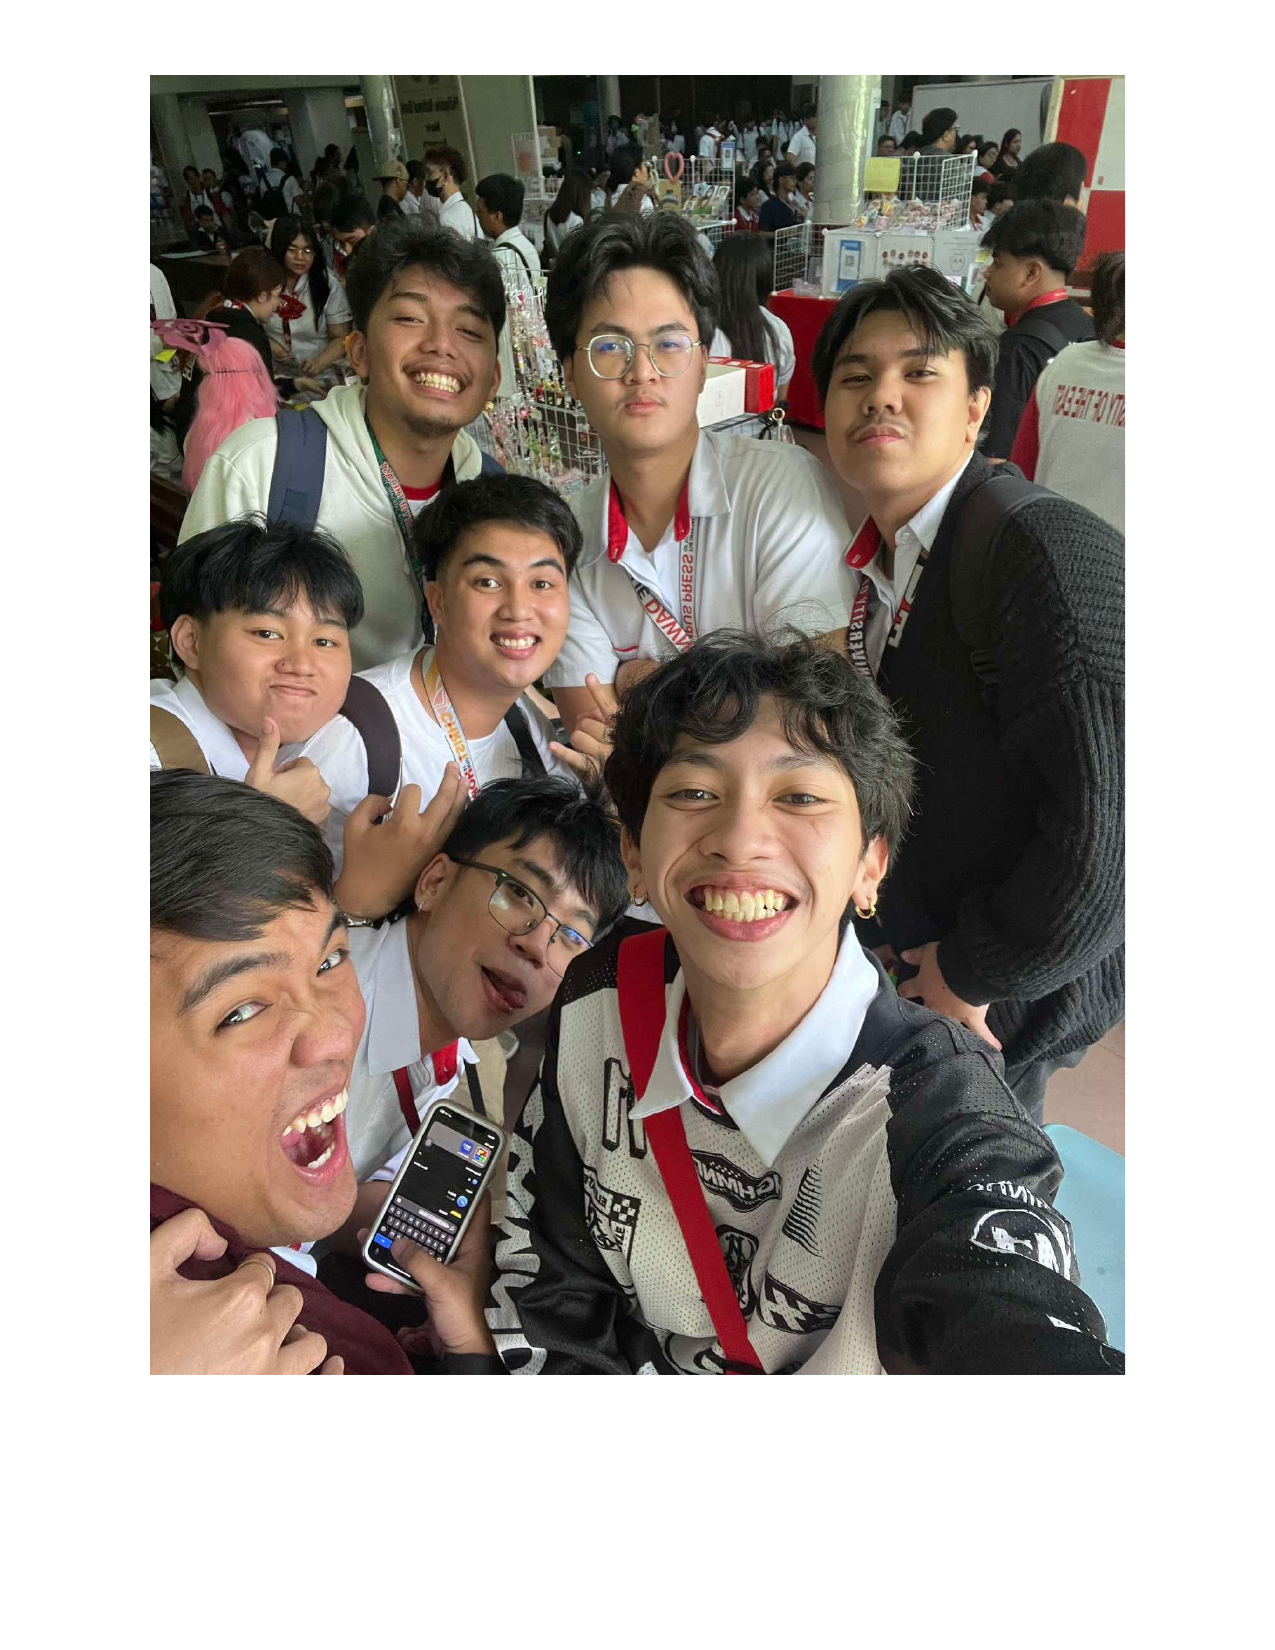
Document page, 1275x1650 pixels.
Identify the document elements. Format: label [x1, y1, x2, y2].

picture [150, 75, 1125, 1375]
